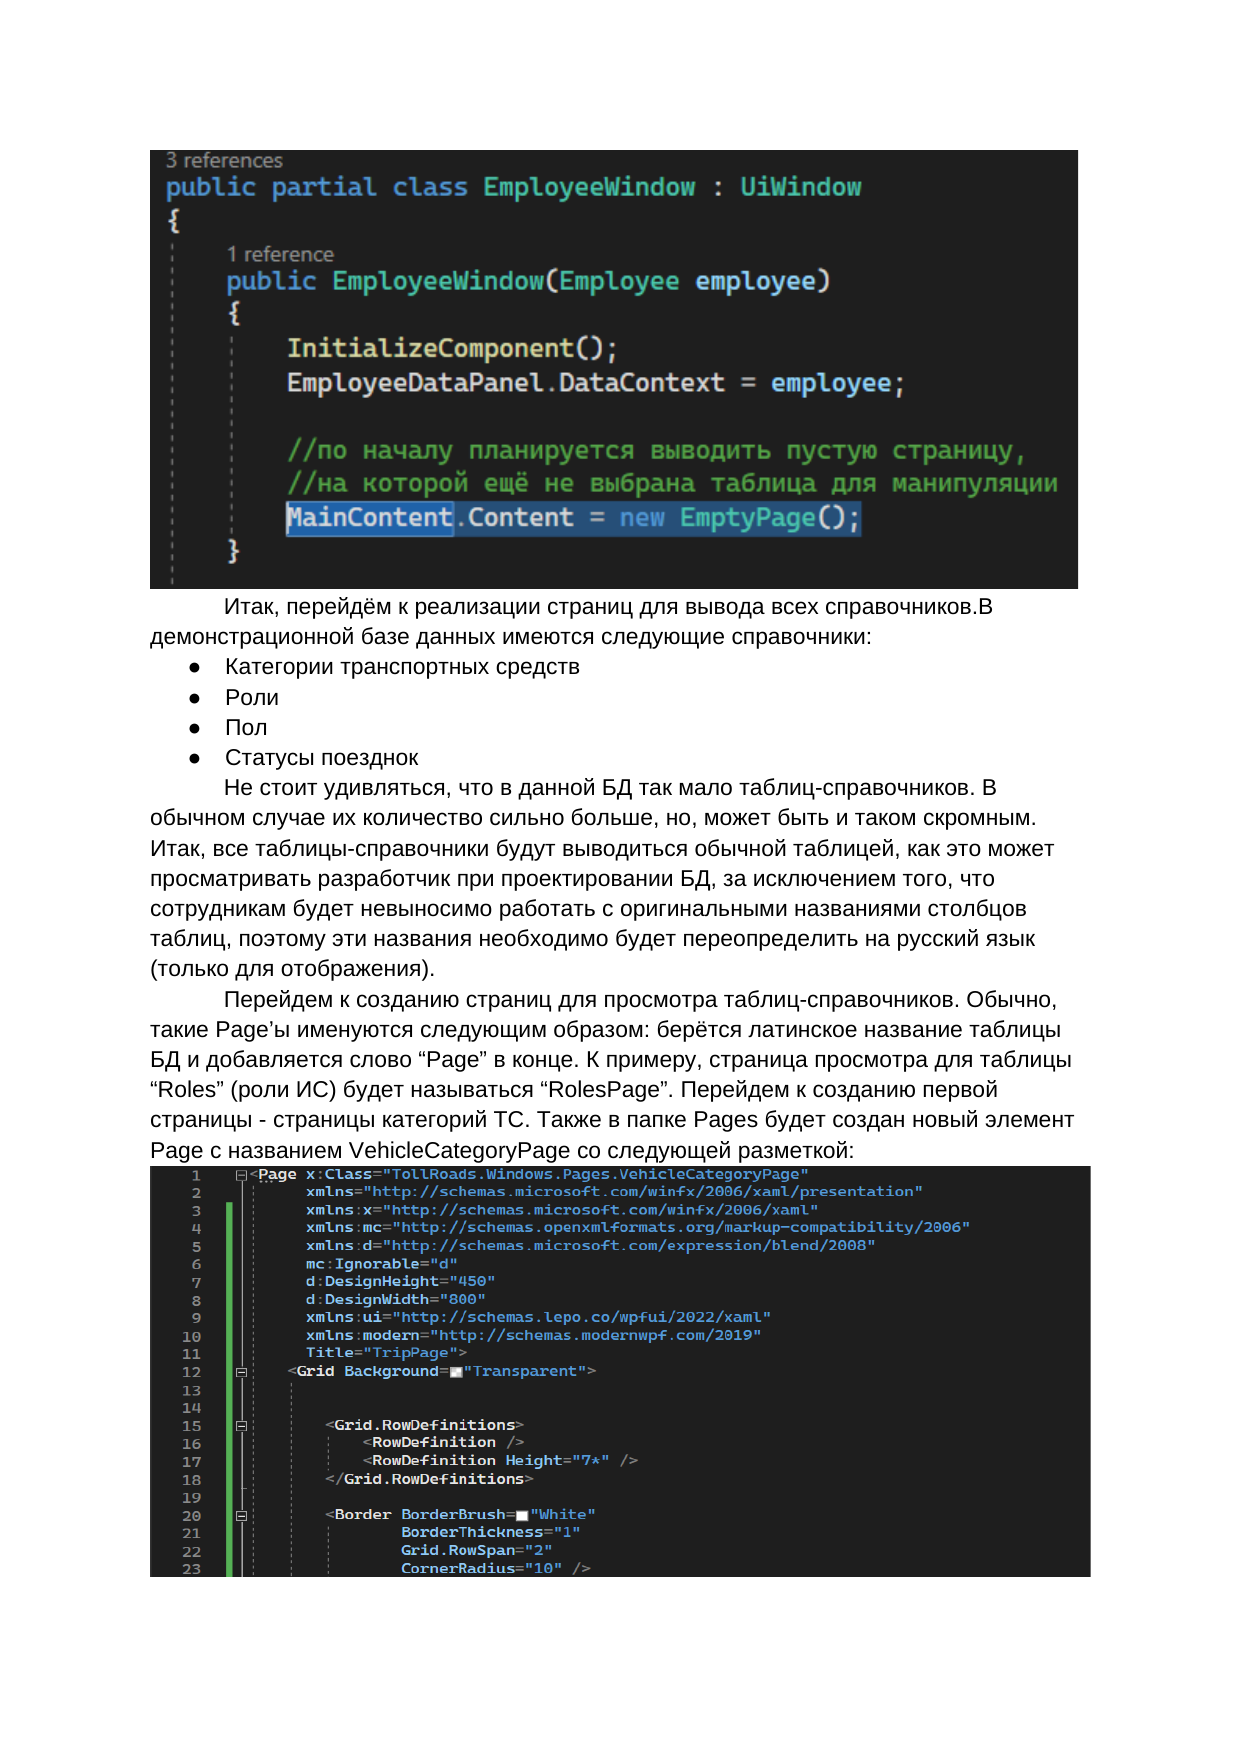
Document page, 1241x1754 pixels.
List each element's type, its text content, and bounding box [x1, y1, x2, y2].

list Статусы поезднок [187, 744, 1090, 770]
list Роли [187, 683, 1090, 710]
text Итак, перейдём к реализации страниц для вывода всех справочников.В демонстрационной базе данных имеются следующие справочники: [150, 593, 1090, 649]
list Пол [187, 714, 1090, 740]
text Не стоит удивляться, что в данной БД так мало таблиц-справочников. В обычном случае их количество сильно больше, но, может быть и таком скромным. Итак, все таблицы-справочники будут выводиться обычной таблицей, как это может просматривать разработчик при проектировании БД, за исключением того, что сотрудникам будет невыносимо работать с оригинальными названиями столбцов таблиц, поэтому эти названия необходимо будет переопределить на русский язык (только для отображения). [150, 774, 1090, 982]
picture [150, 150, 1079, 589]
text Перейдем к созданию страниц для просмотра таблиц-справочников. Обычно, такие Page’ы именуются следующим образом: берётся латинское название таблицы БД и добавляется слово “Page” в конце. К примеру, страница просмотра для таблицы “Roles” (роли ИС) будет называться “RolesPage”. Перейдем к созданию первой страницы - страницы категорий ТС. Также в папке Pages будет создан новый элемент Page с названием VehicleCategoryPage со следующей разметкой: [150, 986, 1090, 1163]
list Категории транспортных средств [187, 653, 1090, 680]
picture [150, 1166, 1091, 1577]
